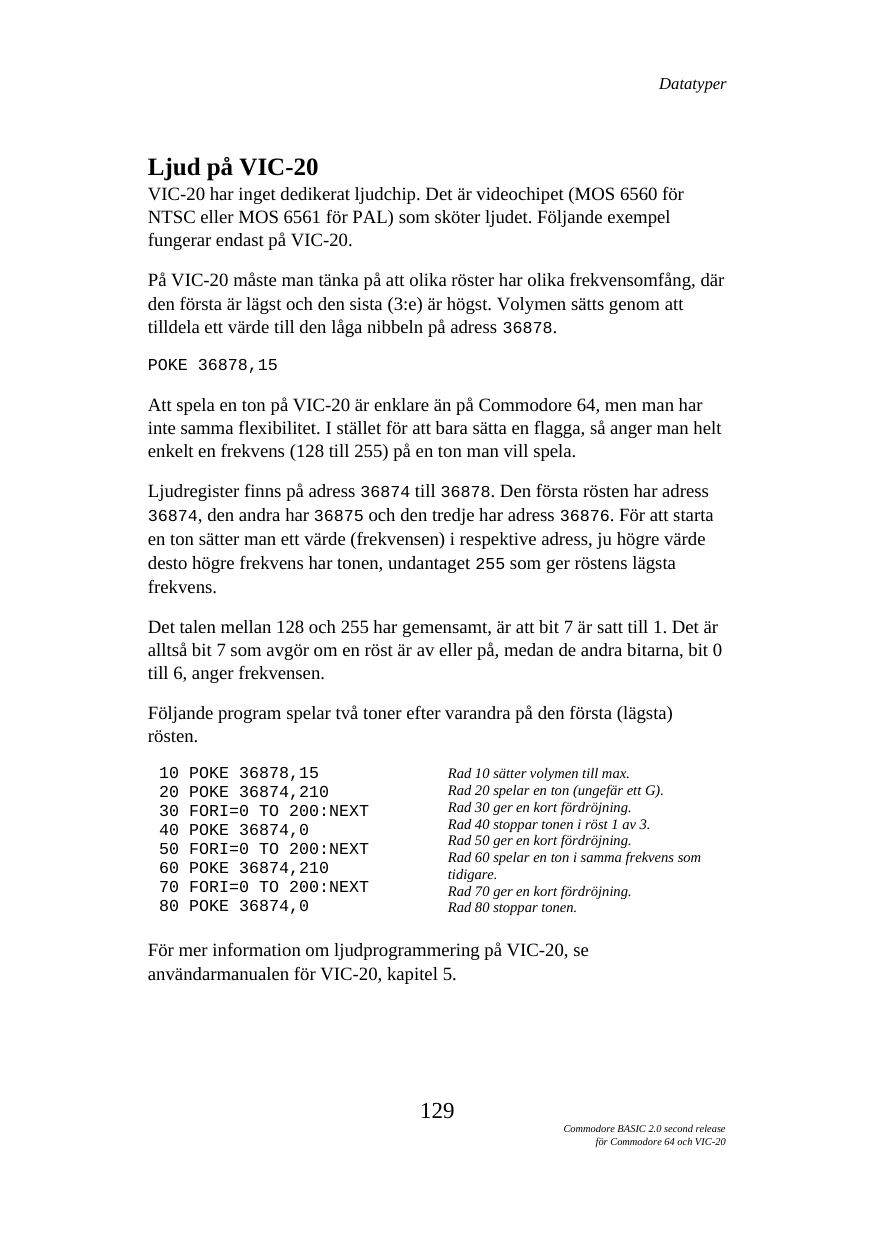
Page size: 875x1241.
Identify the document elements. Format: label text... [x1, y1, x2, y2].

table_header Rad 10 sätter volymen till max. Rad 20 spelar en ton (ungefär ett G). Rad 30 ger en kort fördröjning. Rad 40 stoppar tonen i röst 1 av 3. Rad 50 ger en kort fördröjning. Rad 60 spelar en ton i samma frekvens som tidigare. Rad 70 ger en kort fördröjning. Rad 80 stoppar tonen. [436, 765, 725, 916]
text Att spela en ton på VIC-20 är enklare än på Commodore 64, men man har inte samma flexibilitet. I stället för att bara sätta en flagga, så anger man helt enkelt en frekvens (128 till 255) på en ton man vill spela. [148, 394, 726, 462]
text Följande program spelar två toner efter varandra på den första (lägsta) rösten. [148, 702, 726, 747]
text För mer information om ljudprogrammering på VIC-20, se användarmanualen för VIC-20, kapitel 5. [148, 916, 726, 984]
text Det talen mellan 128 och 255 har gemensamt, är att bit 7 är satt till 1. Det är alltså bit 7 som avgör om en röst är av eller på, medan de andra bitarna, bit 0 till 6, anger frekvensen. [148, 616, 726, 684]
text POKE 36878,15 [148, 357, 726, 376]
text På VIC-20 måste man tänka på att olika röster har olika frekvensomfång, där den första är lägst och den sista (3:e) är högst. Volymen sätts genom att tilldela ett värde till den låga nibbeln på adress 36878. [148, 269, 726, 338]
subtitle Ljud på VIC-20 [148, 152, 726, 181]
text VIC-20 har inget dedikerat ljudchip. Det är videochipet (MOS 6560 för NTSC eller MOS 6561 för PAL) som sköter ljudet. Följande exempel fungerar endast på VIC-20. [148, 183, 726, 251]
text Ljudregister finns på adress 36874 till 36878. Den första rösten har adress 36874, den andra har 36875 och den tredje har adress 36876. För att starta en ton sätter man ett värde (frekvensen) i respektive adress, ju högre värde desto högre frekvens har tonen, undantaget 255 som ger röstens lägsta frekvens. [148, 480, 726, 597]
table_header 10 POKE 36878,15 20 POKE 36874,210 30 FORI=0 TO 200:NEXT 40 POKE 36874,0 50 FORI=0 TO 200:NEXT 60 POKE 36874,210 70 FORI=0 TO 200:NEXT 80 POKE 36874,0 [148, 765, 436, 916]
